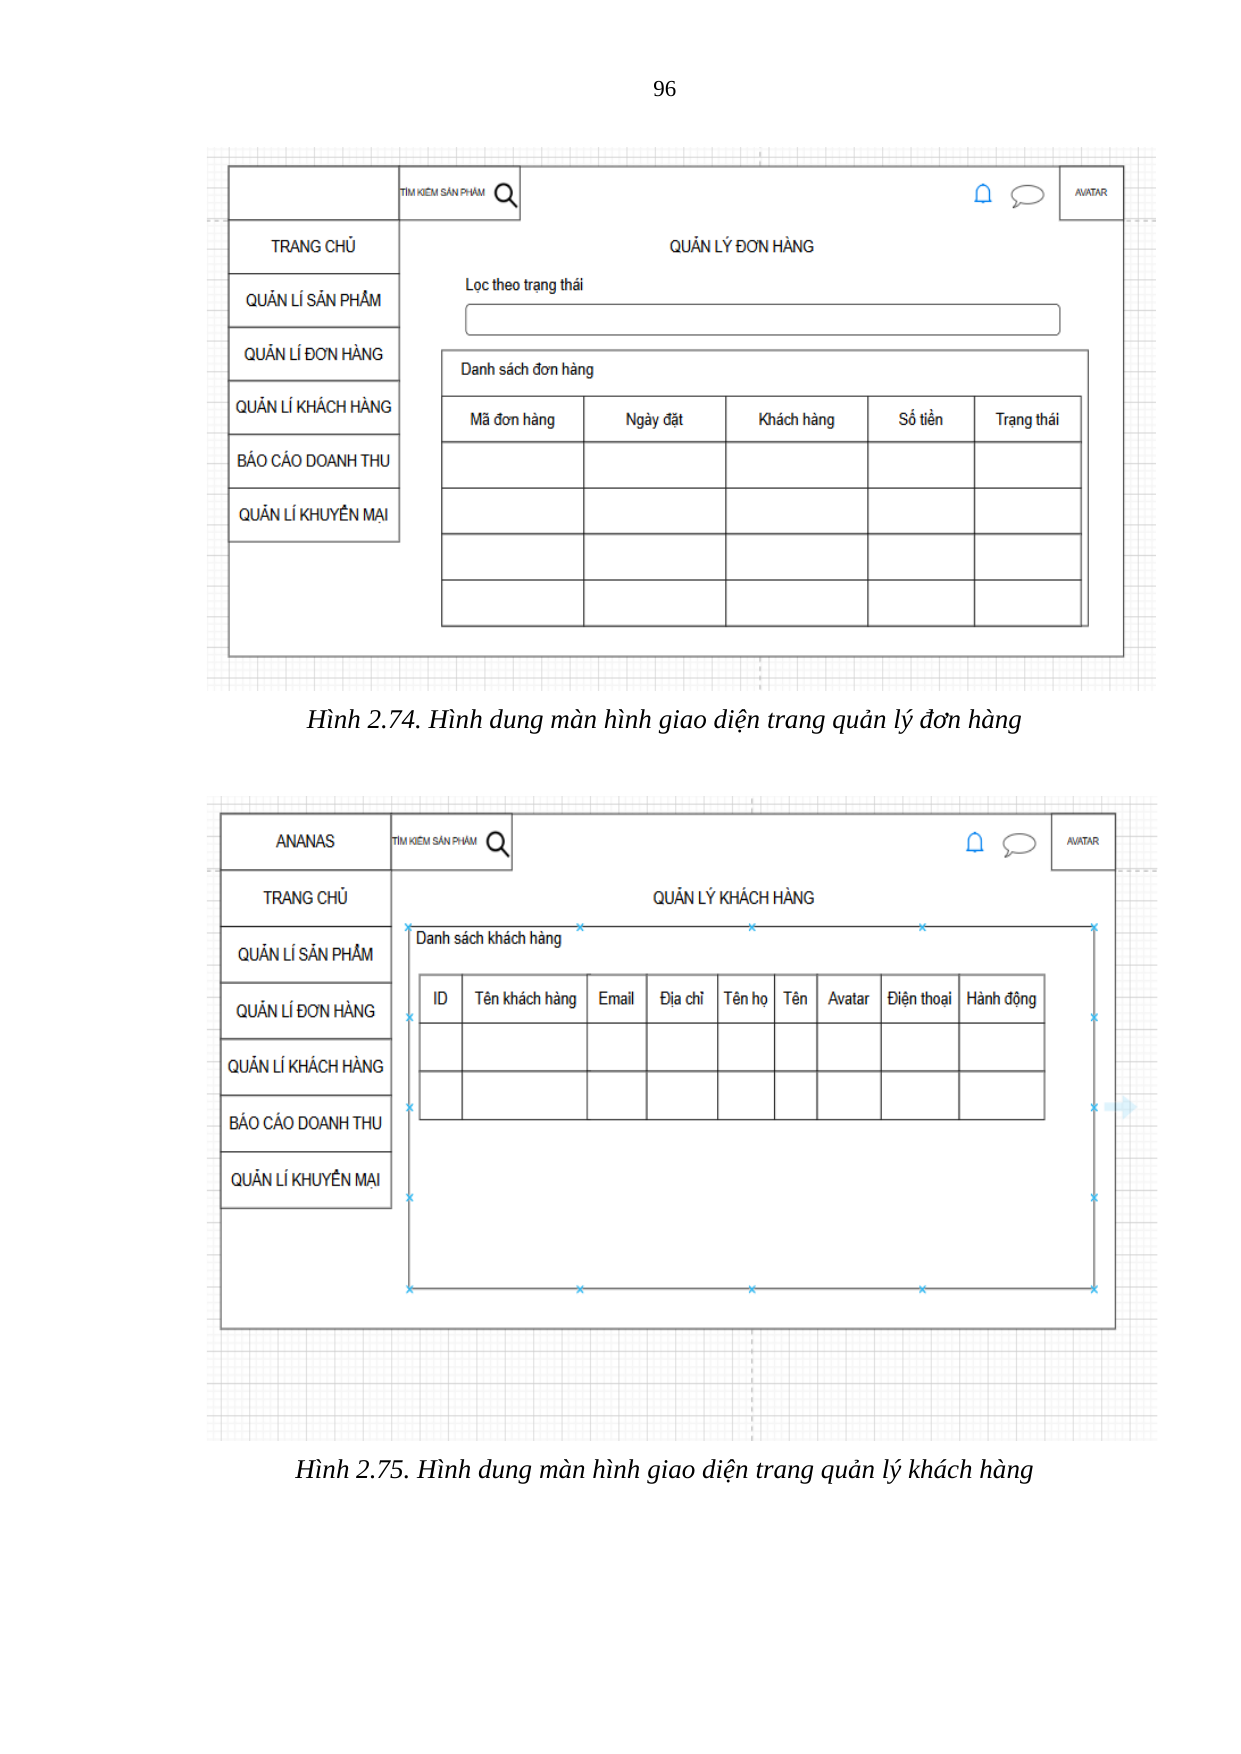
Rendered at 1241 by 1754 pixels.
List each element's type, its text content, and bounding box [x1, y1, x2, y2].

picture [206, 147, 1156, 691]
text Hình 2.75. Hình dung màn hình giao diện trang quản lý khách hàng [207, 1453, 1122, 1484]
picture [206, 796, 1158, 1441]
text Hình 2.74. Hình dung màn hình giao diện trang quản lý đơn hàng [207, 703, 1122, 734]
